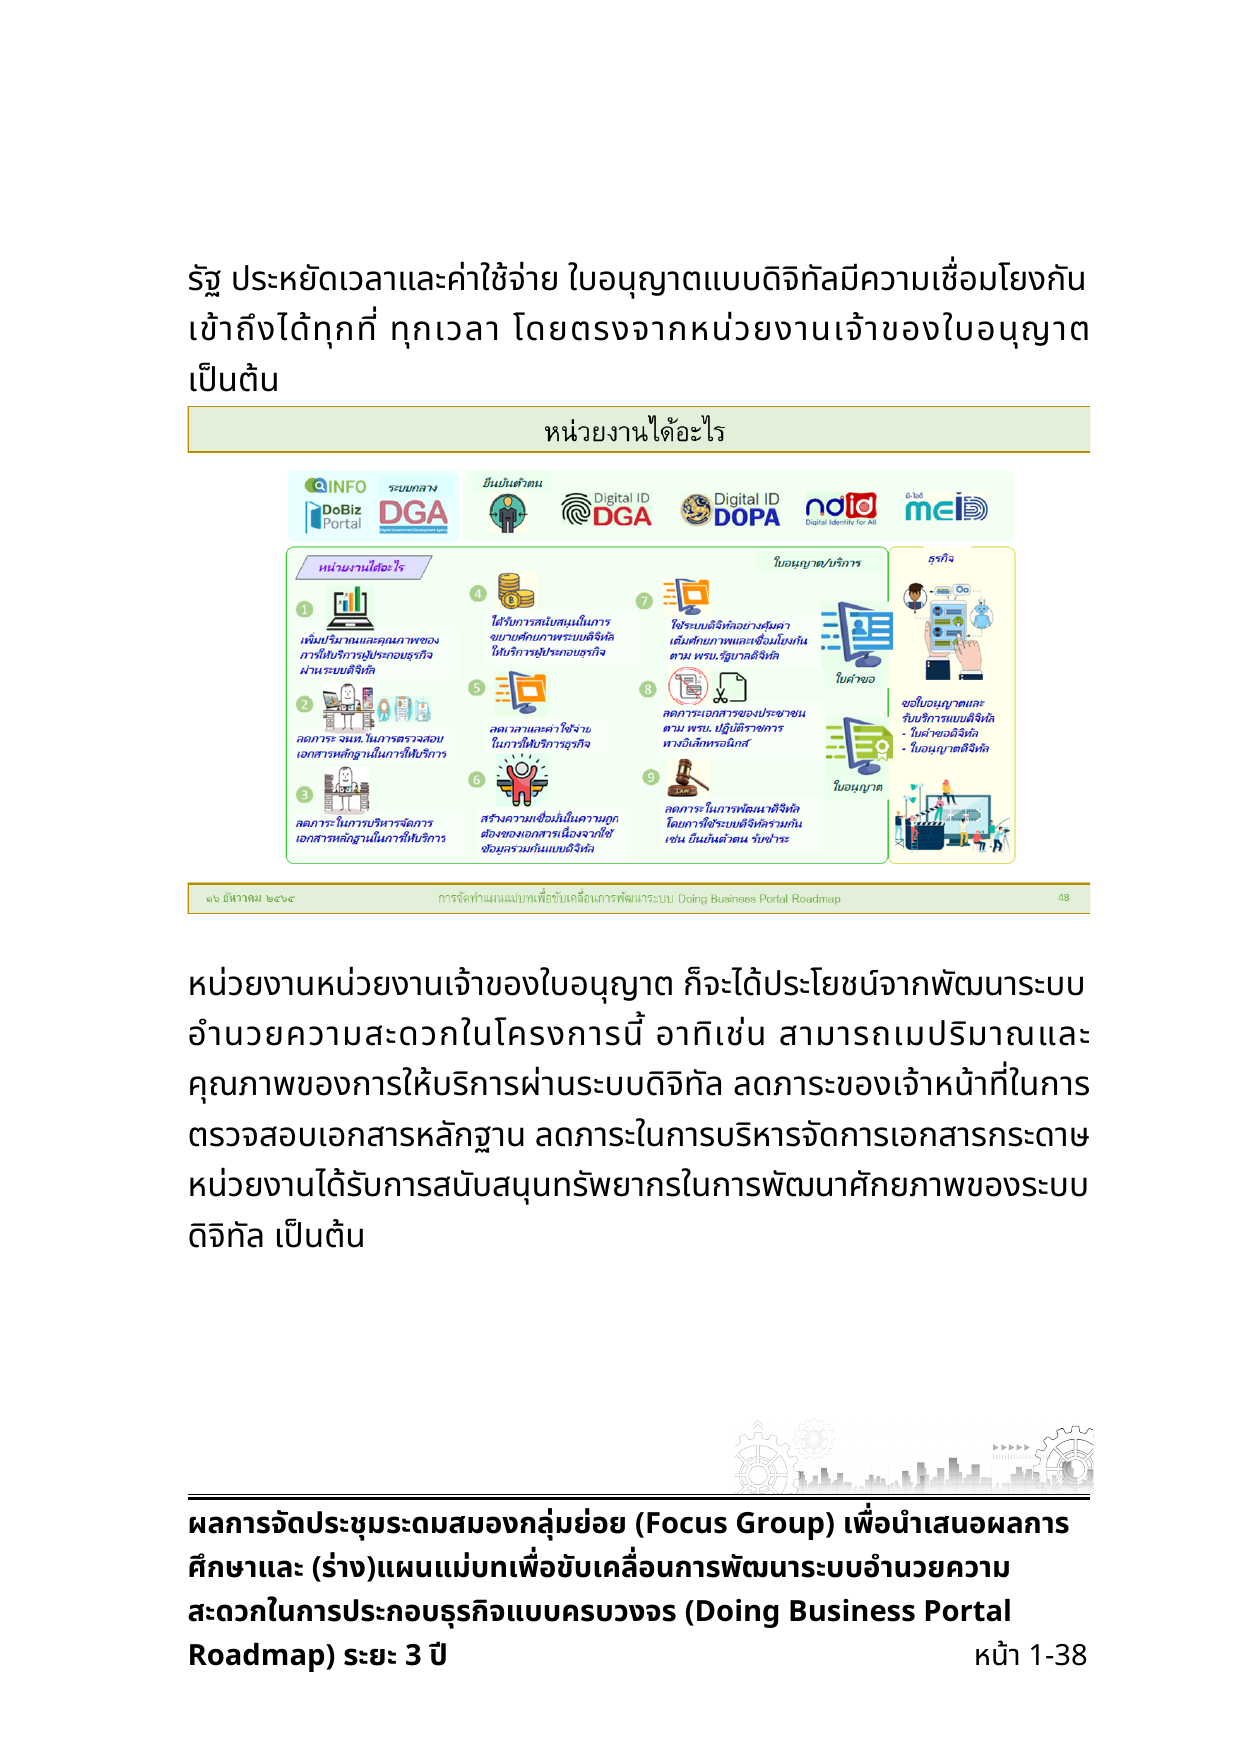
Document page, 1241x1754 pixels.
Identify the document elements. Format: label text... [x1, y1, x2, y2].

picture [734, 1416, 1094, 1494]
text หน่วยงานหน่วยงานเจ้าของใบอนุญาต ก็จะได้ประโยชน์จากพัฒนาระบบอำนวยความสะดวกในโครงการนี้ อาทิเช่น สามารถเมปริมาณและคุณภาพของการให้บริการผ่านระบบดิจิทัล ลดภาระของเจ้าหน้าที่ในการตรวจสอบเอกสารหลักฐาน ลดภาระในการบริหารจัดการเอกสารกระดาษ หน่วยงานได้รับการสนับสนุนทรัพยากรในการพัฒนาศักยภาพของระบบดิจิทัล เป็นต้น [187, 959, 1090, 1262]
picture [187, 406, 1091, 914]
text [187, 255, 1090, 406]
